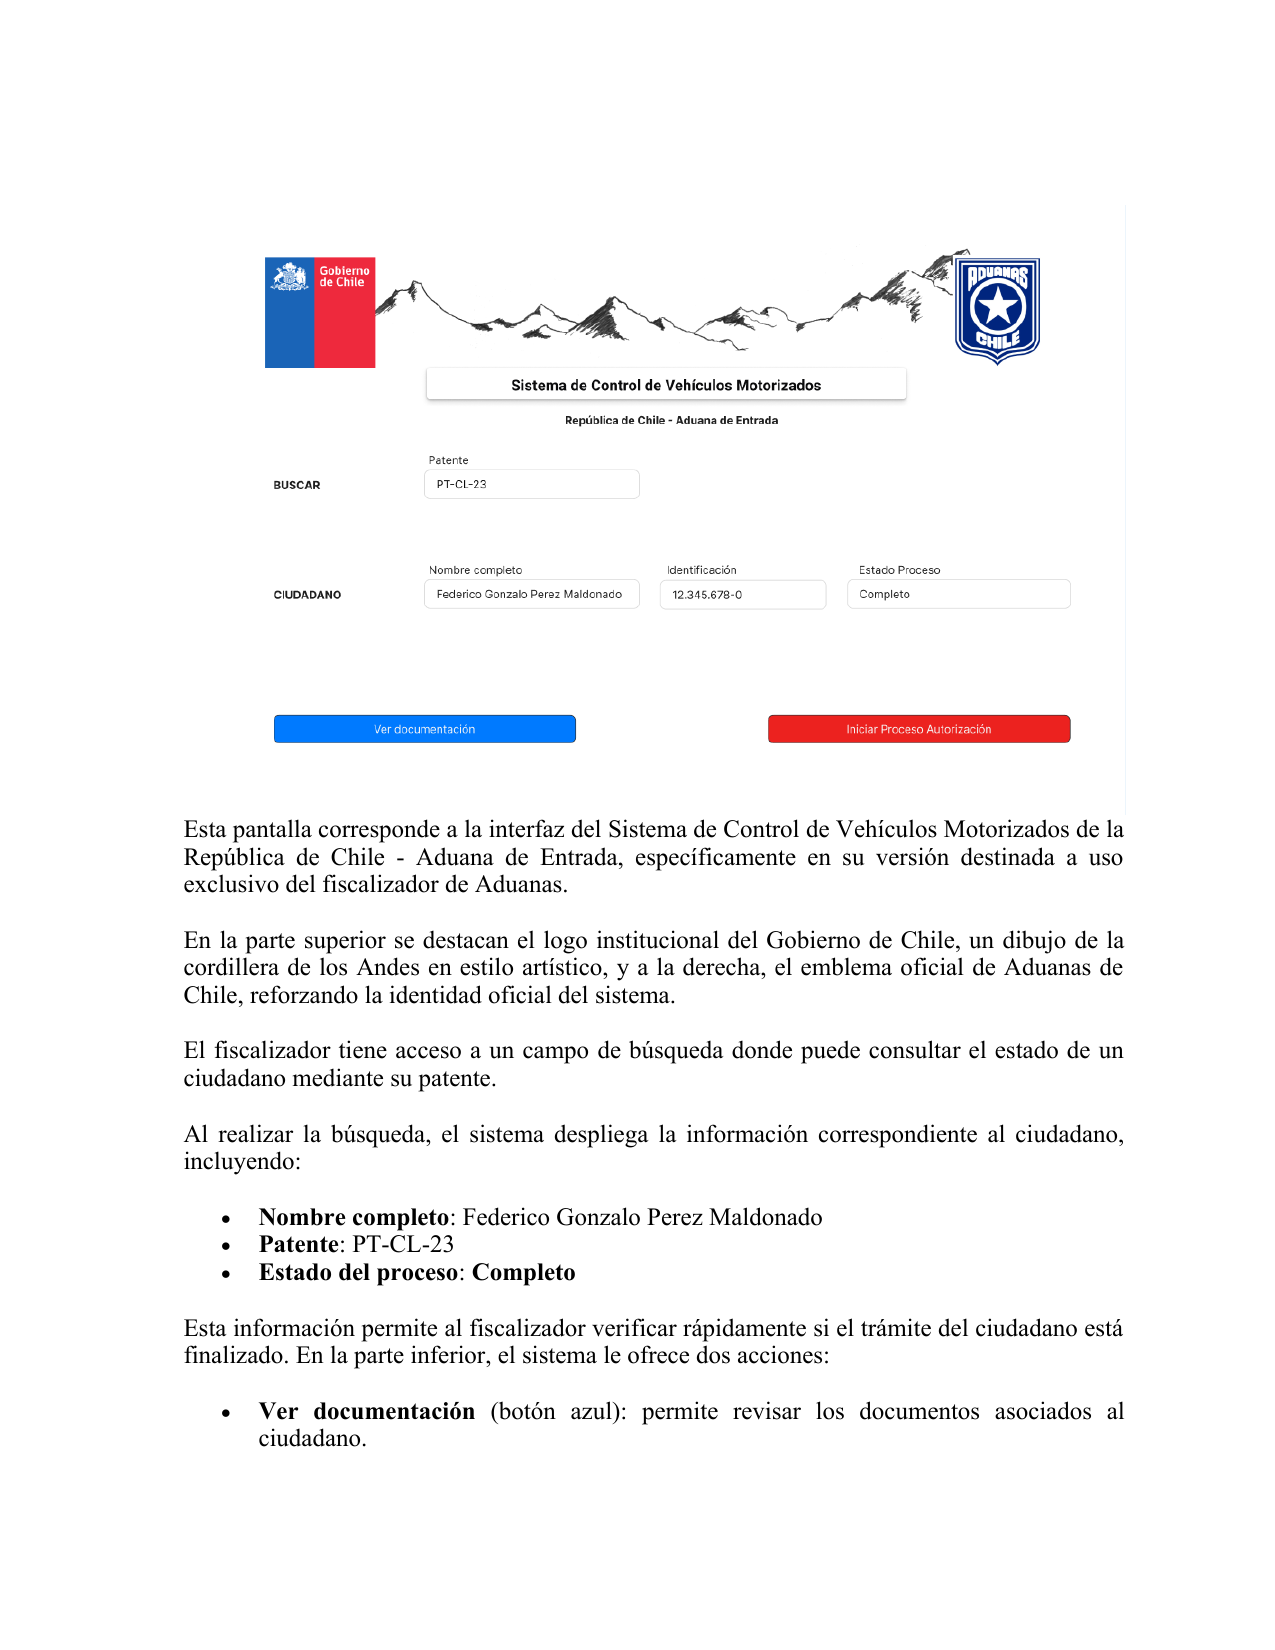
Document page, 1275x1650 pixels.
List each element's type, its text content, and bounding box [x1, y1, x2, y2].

list Nombre completo: Federico Gonzalo Perez Maldonado [221, 1203, 1125, 1231]
text Esta información permite al fiscalizador verificar rápidamente si el trámite del ciudadano está finalizado. En la parte inferior, el sistema le ofrece dos acciones: [183, 1314, 1125, 1369]
list Ver documentación (botón azul): permite revisar los documentos asociados al ciudadano. [221, 1397, 1125, 1452]
text El fiscalizador tiene acceso a un campo de búsqueda donde puede consultar el estado de un ciudadano mediante su patente. [183, 1037, 1125, 1092]
text Esta pantalla corresponde a la interfaz del Sistema de Control de Vehículos Motorizados de la República de Chile - Aduana de Entrada, específicamente en su versión destinada a uso exclusivo del fiscalizador de Aduanas. [183, 815, 1125, 898]
list Estado del proceso: Completo [221, 1258, 1125, 1286]
text Al realizar la búsqueda, el sistema despliega la información correspondiente al ciudadano, incluyendo: [183, 1120, 1125, 1175]
picture [183, 205, 1125, 815]
text En la parte superior se destacan el logo institucional del Gobierno de Chile, un dibujo de la cordillera de los Andes en estilo artístico, y a la derecha, el emblema oficial de Aduanas de Chile, reforzando la identidad oficial del sistema. [183, 926, 1125, 1009]
list Patente: PT-CL-23 [221, 1231, 1125, 1258]
